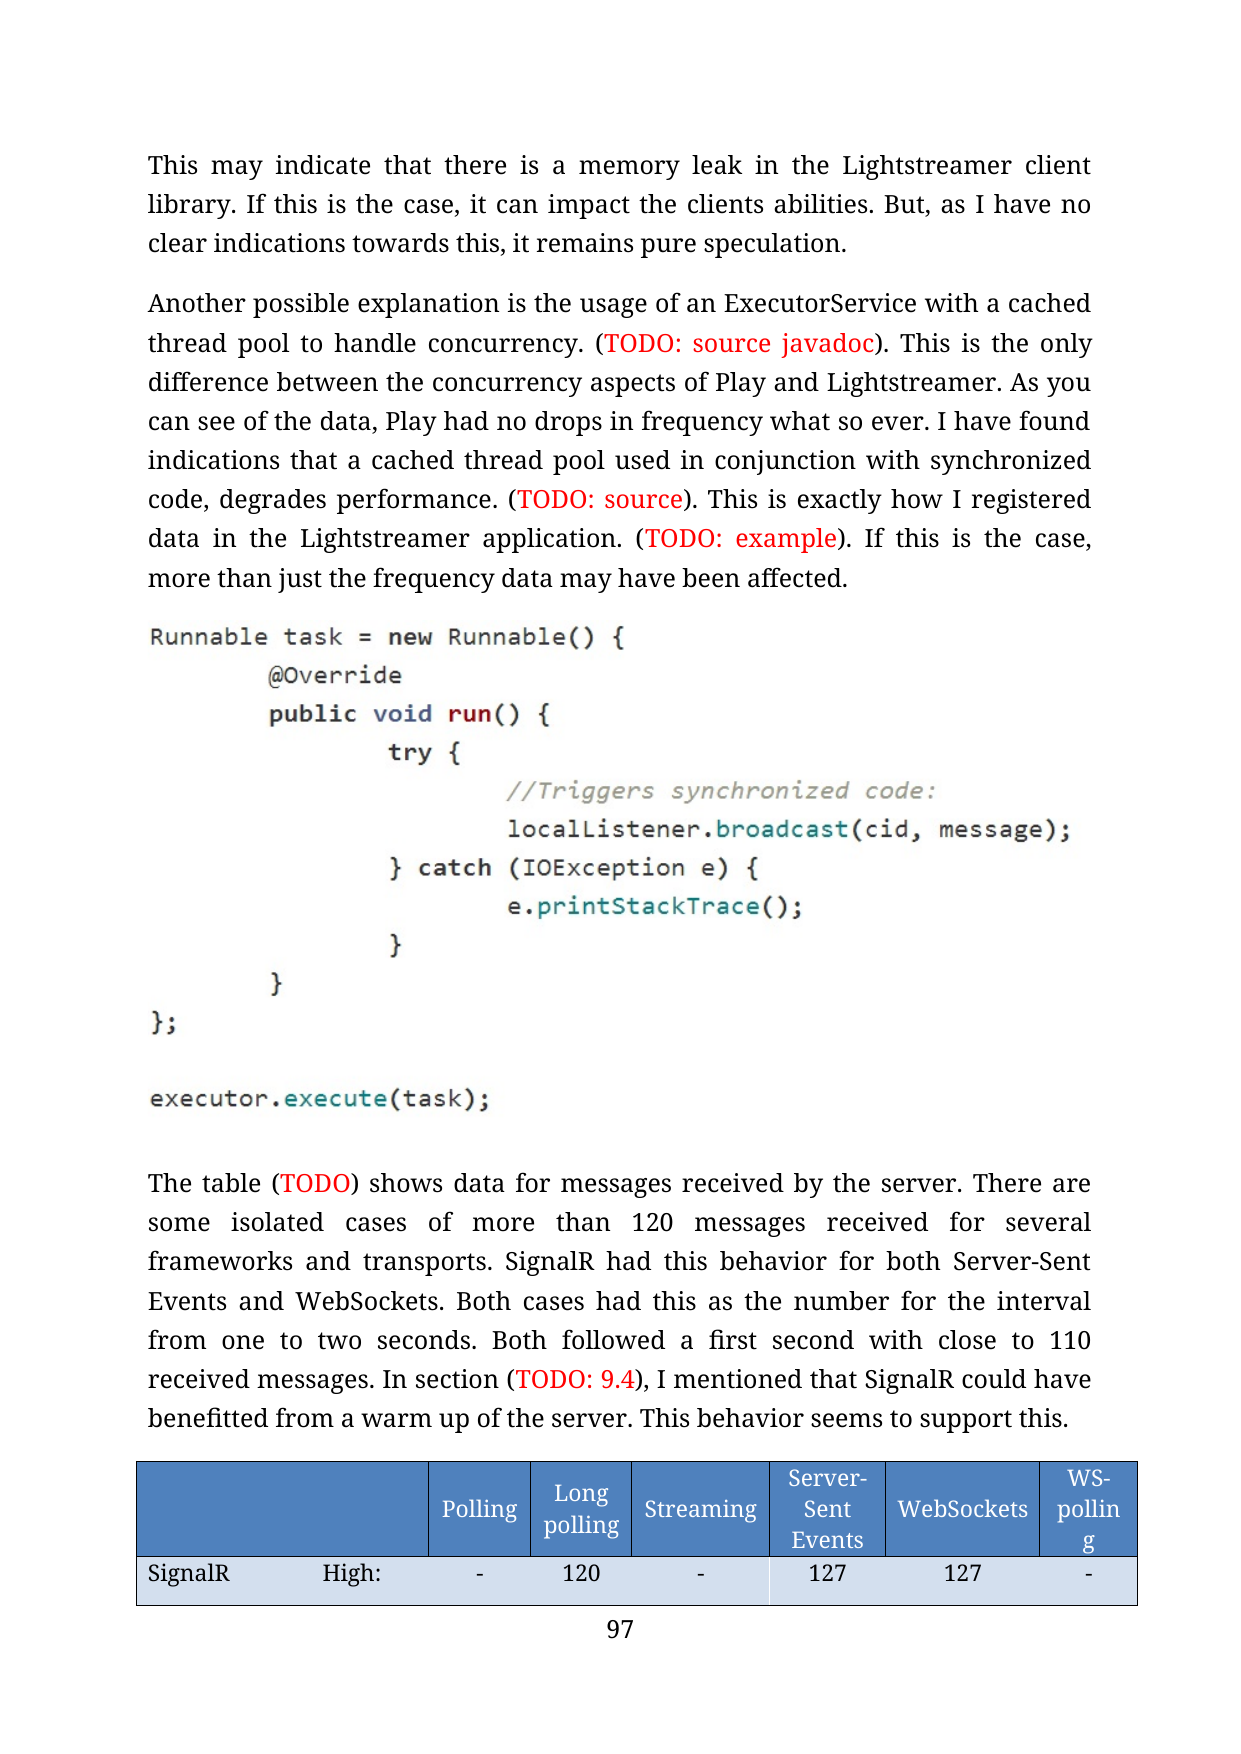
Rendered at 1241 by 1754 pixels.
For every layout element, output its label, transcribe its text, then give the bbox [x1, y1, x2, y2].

table_cell SignalR [137, 1557, 311, 1605]
table_header Long polling [531, 1462, 631, 1556]
table_header WebSockets [886, 1462, 1039, 1556]
table_header Streaming [632, 1462, 769, 1556]
table_cell 127 2 (112) [770, 1557, 885, 1605]
table_header [137, 1462, 428, 1556]
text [148, 148, 1092, 260]
table_header Server-Sent Events [770, 1462, 885, 1556]
table_header WS-polling [1040, 1462, 1137, 1556]
picture [147, 620, 1093, 1140]
table_cell 120 4 (113) [531, 1557, 632, 1605]
text The table (TODO) shows data for messages received by the server. There are some isolated cases of more than 120 messages received for several frameworks and transports. SignalR had this behavior for both Server-Sent Events and WebSockets. Both cases had this as the number for the interval from one to two seconds. Both followed a first second with close to 110 received messages. In section (TODO: 9.4), I mentioned that SignalR could have benefitted from a warm up of the server. This behavior seems to support this. [148, 1166, 1092, 1435]
table_cell 127 2 (112) [885, 1557, 1040, 1605]
table_cell - [1040, 1557, 1137, 1605]
table_cell - [632, 1557, 769, 1605]
table_header Polling [429, 1462, 530, 1556]
table_cell High: Low: Average: [311, 1557, 428, 1605]
table_cell - [428, 1557, 531, 1605]
text Another possible explanation is the usage of an ExecutorService with a cached thread pool to handle concurrency. (TODO: source javadoc). This is the only difference between the concurrency aspects of Play and Lightstreamer. As you can see of the data, Play had no drops in frequency what so ever. I have found indications that a cached thread pool used in conjunction with synchronized code, degrades performance. (TODO: source). This is exactly how I registered data in the Lightstreamer application. (TODO: example). If this is the case, more than just the frequency data may have been affected. [148, 286, 1092, 594]
